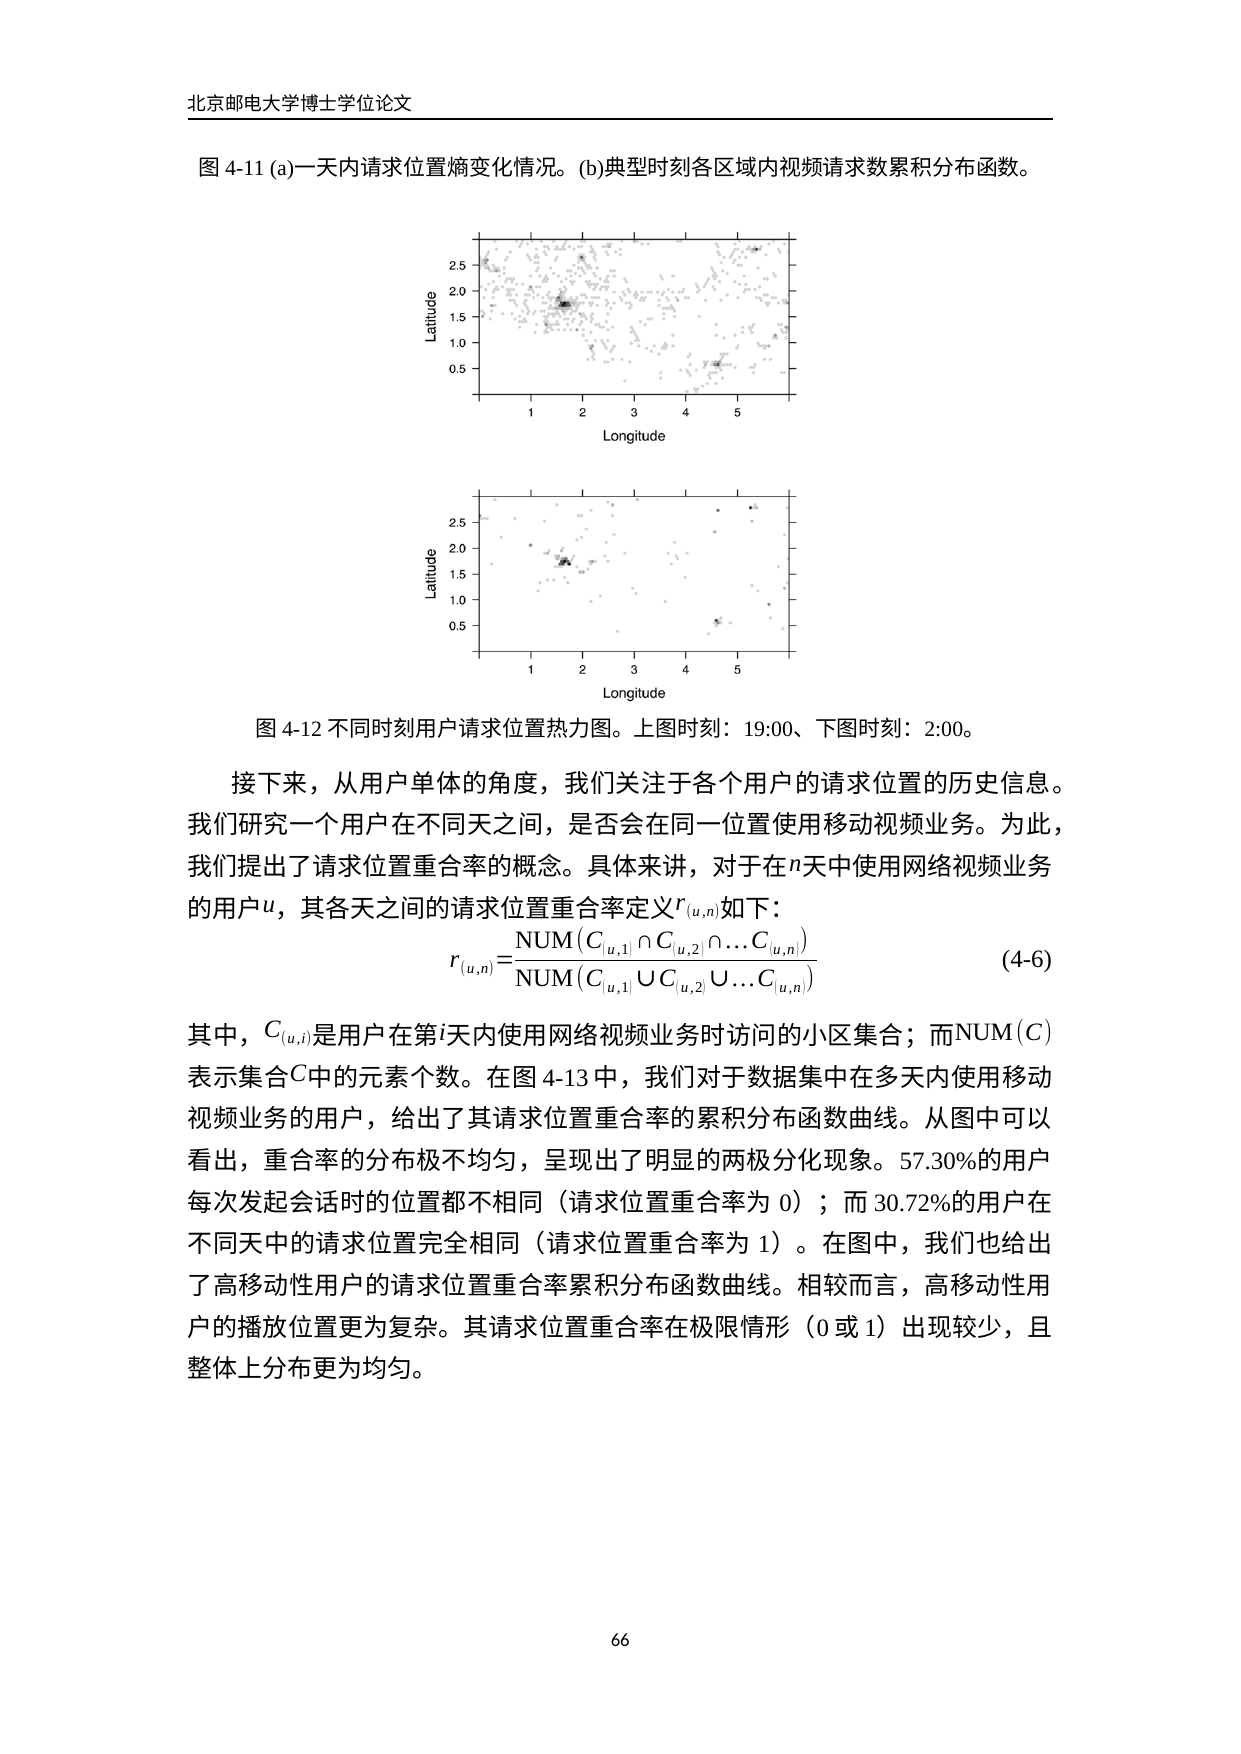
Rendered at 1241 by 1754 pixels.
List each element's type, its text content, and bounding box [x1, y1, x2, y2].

text 其中，是用户在第天内使用网络视频业务时访问的小区集合；而表示集合中的元素个数。在图4-13中，我们对于数据集中在多天内使用移动视频业务的用户，给出了其请求位置重合率的累积分布函数曲线。从图中可以看出，重合率的分布极不均匀，呈现出了明显的两极分化现象。57.30%的用户每次发起会话时的位置都不相同（请求位置重合率为0）；而30.72%的用户在不同天中的请求位置完全相同（请求位置重合率为1）。在图中，我们也给出了高移动性用户的请求位置重合率累积分布函数曲线。相较而言，高移动性用户的播放位置更为复杂。其请求位置重合率在极限情形（0或1）出现较少，且整体上分布更为均匀。 [187, 1011, 1053, 1386]
text 接下来，从用户单体的角度，我们关注于各个用户的请求位置的历史信息。我们研究一个用户在不同天之间，是否会在同一位置使用移动视频业务。为此，我们提出了请求位置重合率的概念。具体来讲，对于在天中使用网络视频业务的用户，其各天之间的请求位置重合率定义如下： [187, 759, 1053, 925]
text 图4-11 (a)一天内请求位置熵变化情况。(b)典型时刻各区域内视频请求数累积分布函数。 [187, 150, 1053, 182]
picture [406, 197, 835, 712]
text 图4-12 不同时刻用户请求位置热力图。上图时刻：19:00、下图时刻：2:00。 [187, 711, 1053, 743]
